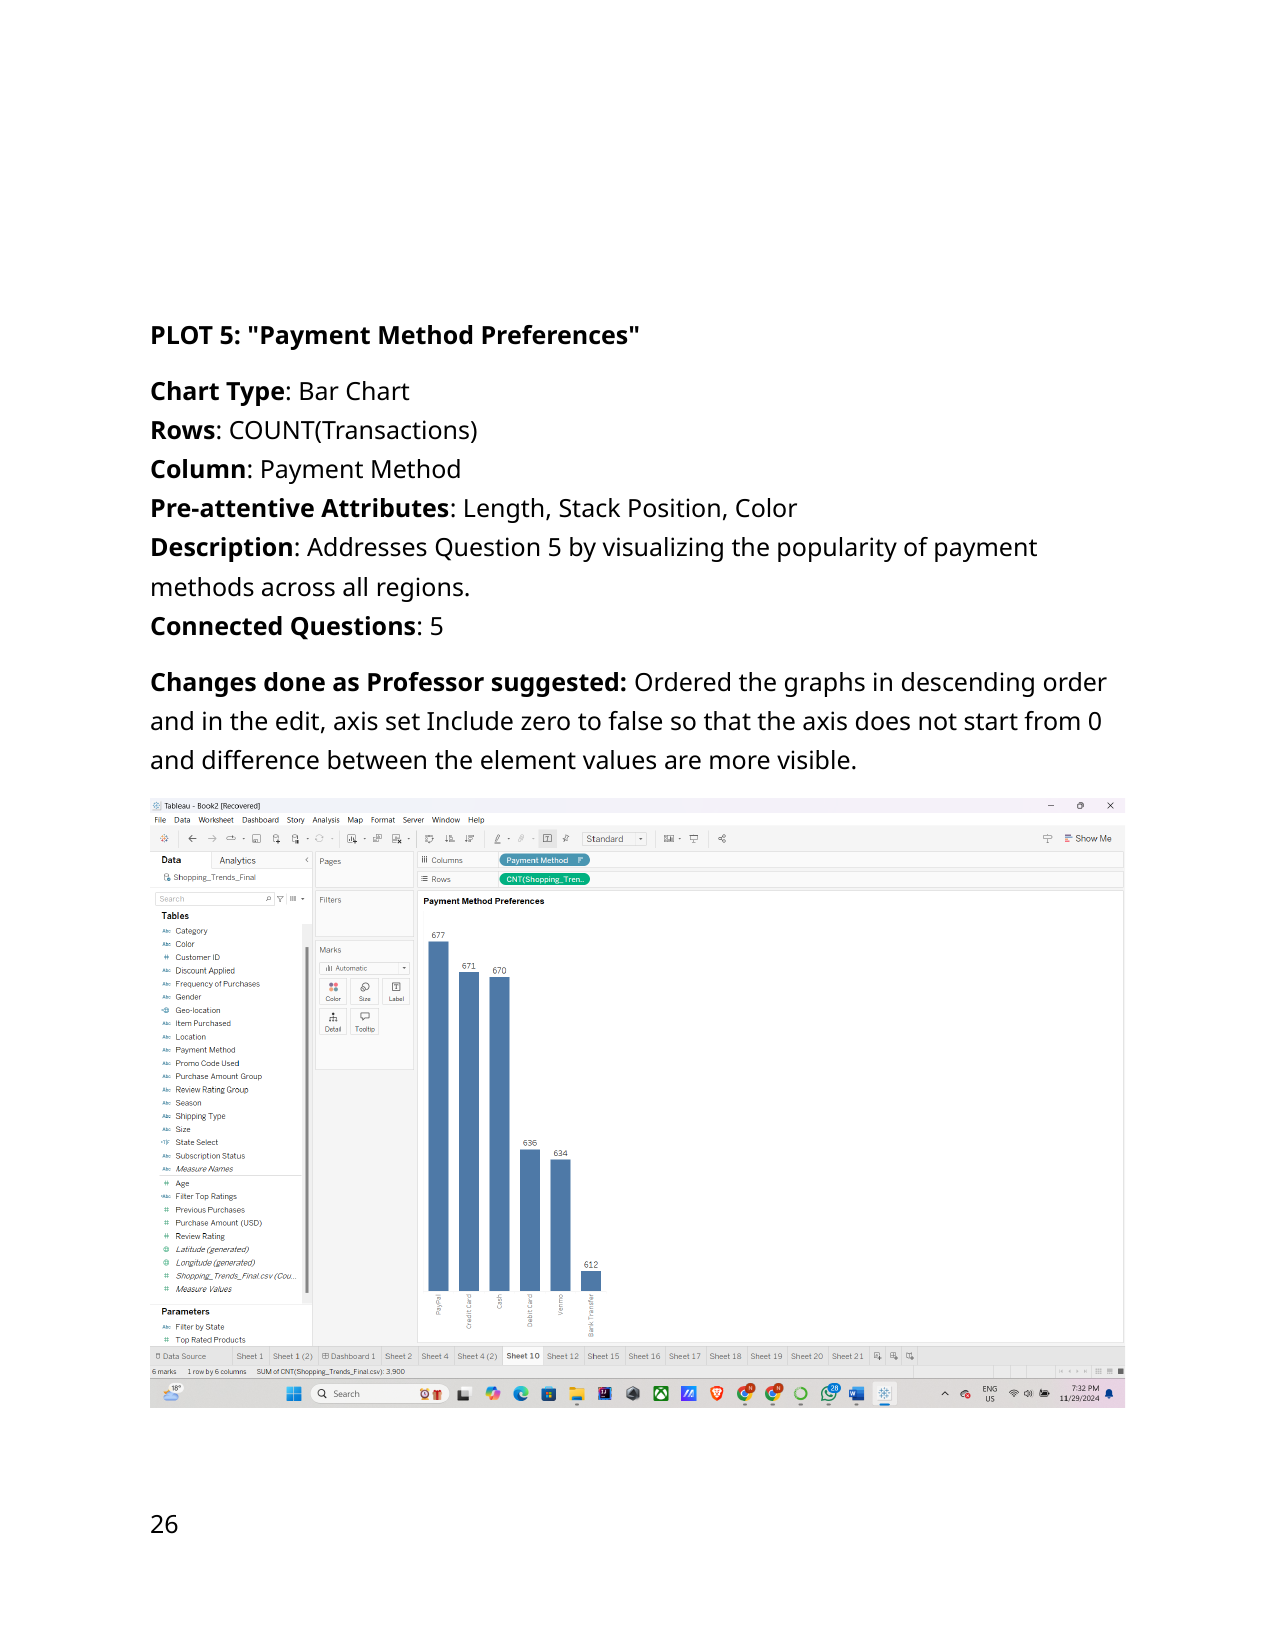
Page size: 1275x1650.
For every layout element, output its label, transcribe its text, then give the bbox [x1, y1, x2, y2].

picture [150, 798, 1125, 1408]
text Changes done as Professor suggested: Ordered the graphs in descending order and in the edit, axis set Include zero to false so that the axis does not start from 0 and difference between the element values are more visible. [150, 664, 1125, 777]
text PLOT 5: "Payment Method Preferences" [150, 317, 1125, 352]
text Chart Type: Bar Chart Rows: COUNT(Transactions) Column: Payment Method Pre-attentive Attributes: Length, Stack Position, Color Description: Addresses Question 5 by visualizing the popularity of payment methods across all regions. Connected Questions: 5 [150, 373, 1125, 642]
